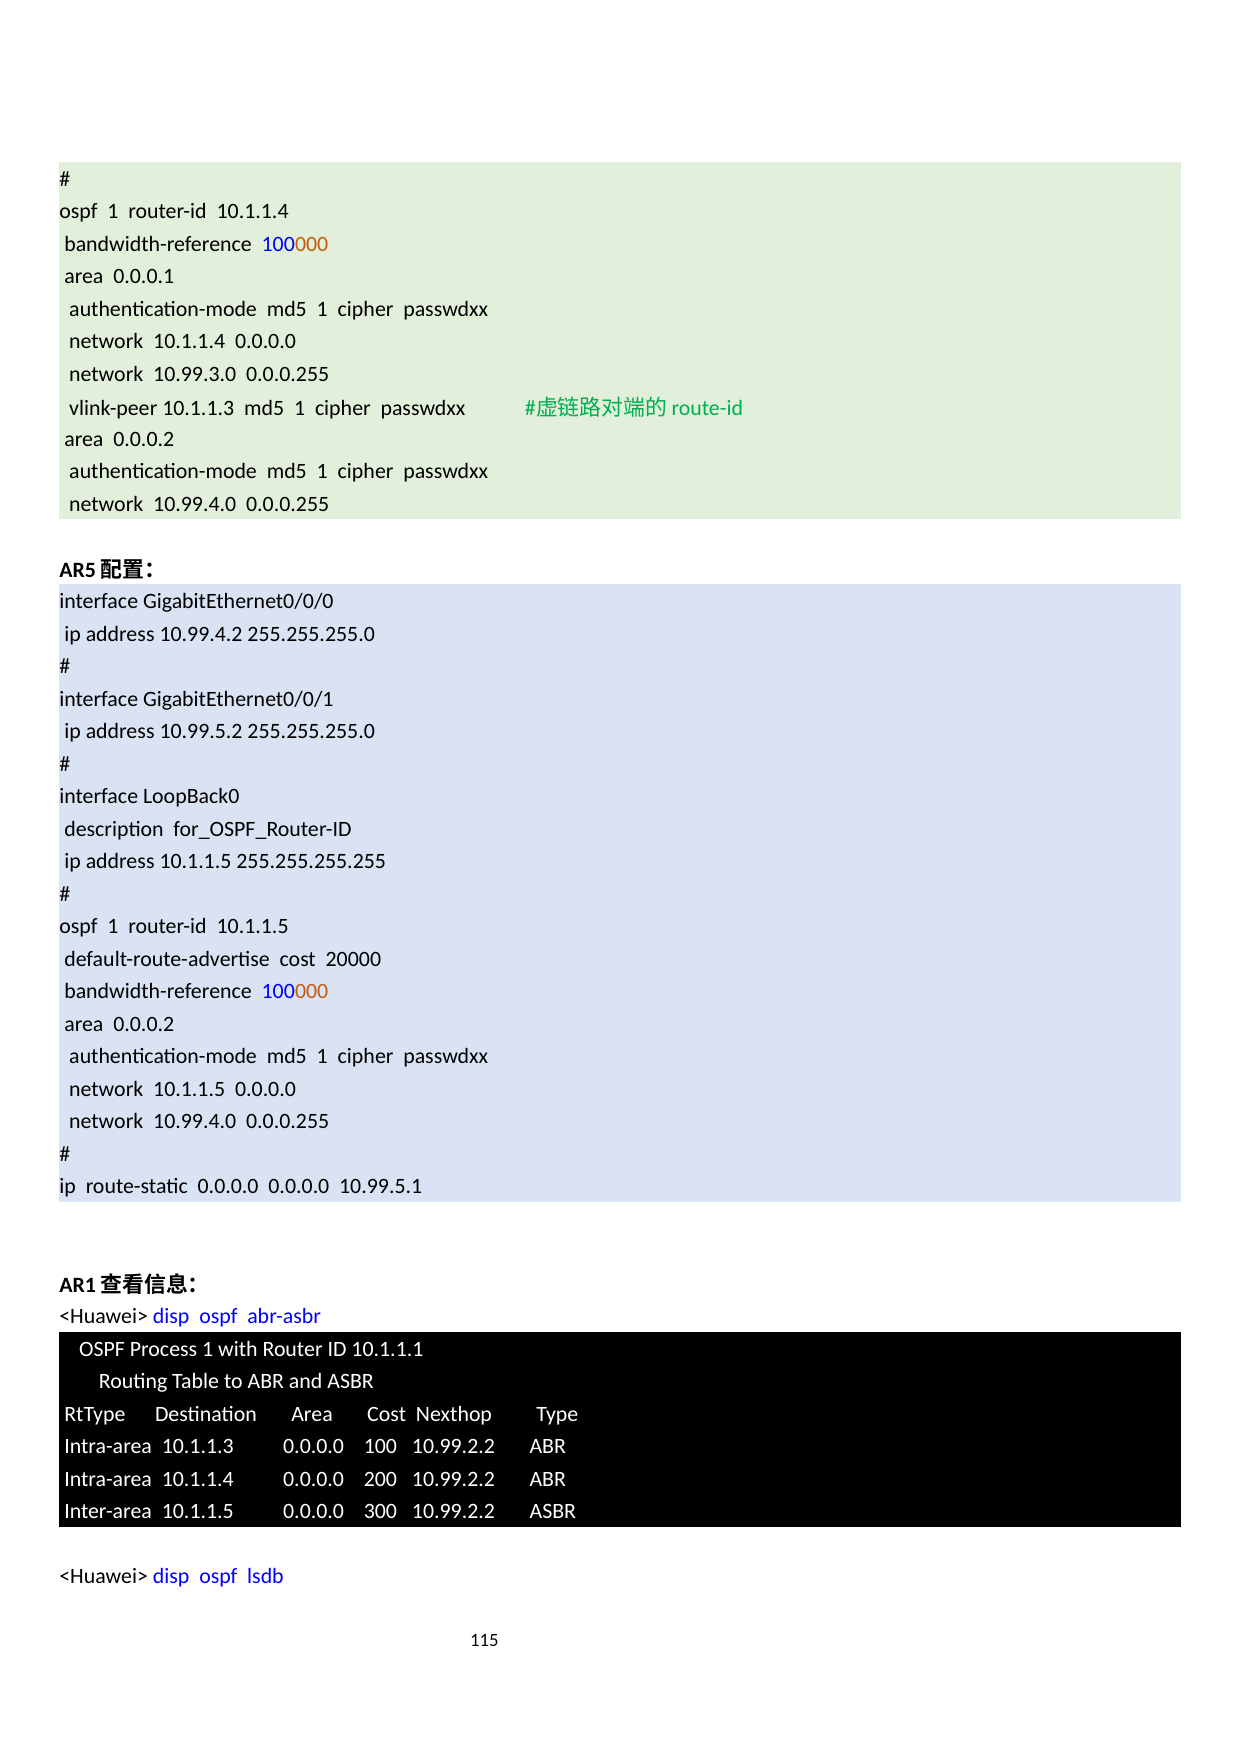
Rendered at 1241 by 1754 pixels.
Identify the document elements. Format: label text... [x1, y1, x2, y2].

text Intra-area 10.1.1.3 0.0.0.0 100 10.99.2.2 ABR [59, 1429, 1181, 1462]
text # [59, 649, 1181, 682]
text area 0.0.0.2 [59, 1007, 1181, 1039]
text network 10.1.1.5 0.0.0.0 [59, 1072, 1181, 1104]
text bandwidth-reference 100000 [59, 227, 1181, 259]
text ospf 1 router-id 10.1.1.4 [59, 194, 1181, 227]
text area 0.0.0.2 [59, 422, 1181, 454]
text Inter-area 10.1.1.5 0.0.0.0 300 10.99.2.2 ASBR [59, 1494, 1181, 1527]
text AR5配置： [59, 552, 1181, 584]
text RtType Destination Area Cost Nexthop Type [59, 1397, 1181, 1429]
text interface LoopBack0 [59, 779, 1181, 812]
text network 10.99.4.0 0.0.0.255 [59, 1104, 1181, 1137]
text interface GigabitEthernet0/0/0 [59, 584, 1181, 617]
text OSPF Process 1 with Router ID 10.1.1.1 [59, 1332, 1181, 1364]
text vlink-peer 10.1.1.3 md5 1 cipher passwdxx #虚链路对端的route-id [59, 389, 1181, 422]
text ospf 1 router-id 10.1.1.5 [59, 909, 1181, 942]
text network 10.1.1.4 0.0.0.0 [59, 324, 1181, 357]
text description for_OSPF_Router-ID [59, 812, 1181, 844]
text <Huawei> disp ospf abr-asbr [59, 1299, 1181, 1332]
text Routing Table to ABR and ASBR [59, 1364, 1181, 1397]
text network 10.99.3.0 0.0.0.255 [59, 357, 1181, 389]
text default-route-advertise cost 20000 [59, 942, 1181, 974]
text # [59, 877, 1181, 909]
text bandwidth-reference 100000 [59, 974, 1181, 1007]
text network 10.99.4.0 0.0.0.255 [59, 487, 1181, 519]
text authentication-mode md5 1 cipher passwdxx [59, 292, 1181, 324]
text ip address 10.99.5.2 255.255.255.0 [59, 714, 1181, 747]
text area 0.0.0.1 [59, 259, 1181, 292]
text authentication-mode md5 1 cipher passwdxx [59, 454, 1181, 487]
text ip address 10.1.1.5 255.255.255.255 [59, 844, 1181, 877]
text <Huawei> disp ospf lsdb [59, 1559, 1181, 1592]
text authentication-mode md5 1 cipher passwdxx [59, 1039, 1181, 1072]
text # [59, 747, 1181, 779]
text ip address 10.99.4.2 255.255.255.0 [59, 617, 1181, 649]
text Intra-area 10.1.1.4 0.0.0.0 200 10.99.2.2 ABR [59, 1462, 1181, 1494]
text ip route-static 0.0.0.0 0.0.0.0 10.99.5.1 [59, 1169, 1181, 1202]
text interface GigabitEthernet0/0/1 [59, 682, 1181, 714]
text AR1查看信息： [59, 1267, 1181, 1299]
text # [59, 162, 1181, 194]
text # [59, 1137, 1181, 1169]
